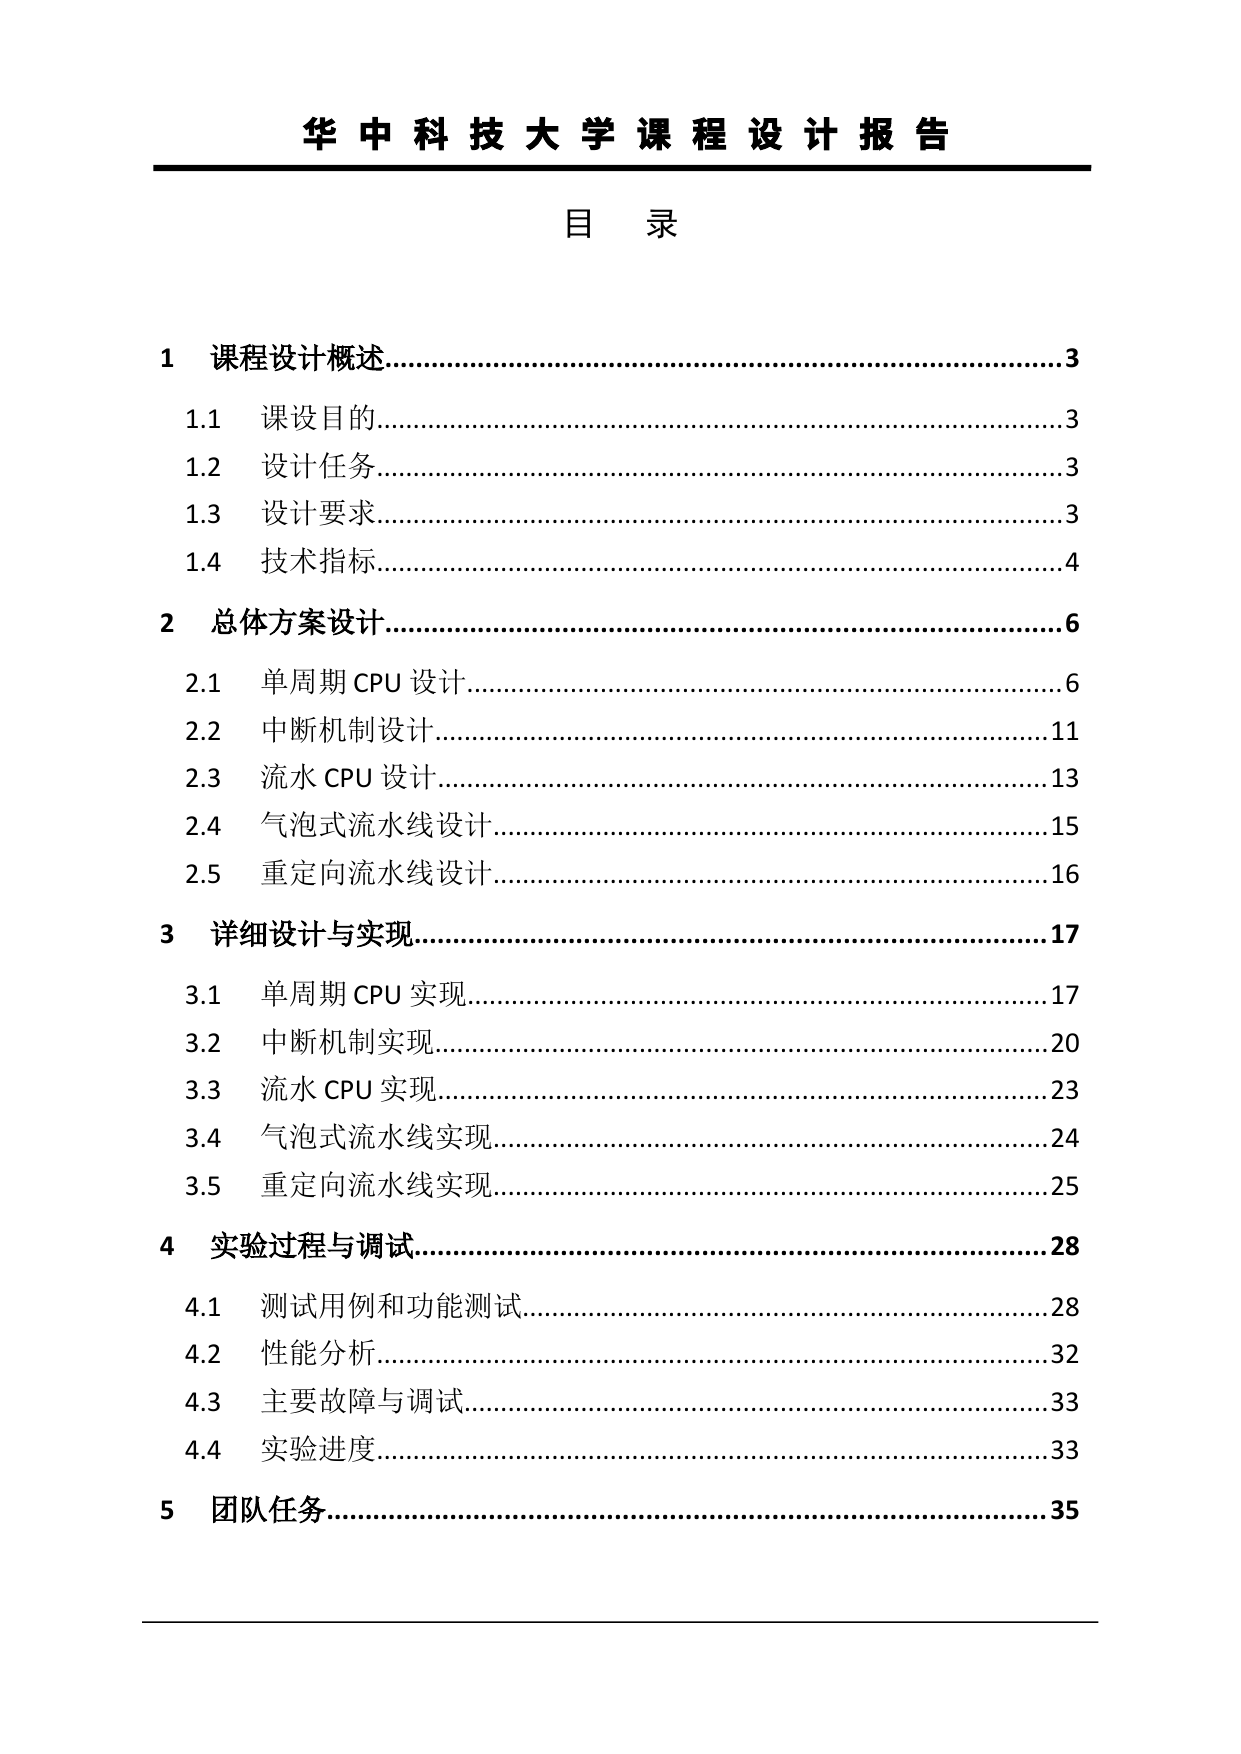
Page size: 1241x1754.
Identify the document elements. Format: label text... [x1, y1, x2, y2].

text 1.2 设计任务 3 [184, 441, 1081, 489]
text 2.4 气泡式流水线设计 15 [184, 801, 1081, 849]
text 4.1 测试用例和功能测试 28 [184, 1281, 1081, 1329]
text 3.1 单周期CPU 实现 17 [184, 969, 1081, 1017]
text 4.3 主要故障与调试 33 [184, 1377, 1081, 1425]
text 3.2 中断机制实现 20 [184, 1017, 1081, 1065]
text 4.2 性能分析 32 [184, 1329, 1081, 1377]
text 1.1 课设目的 3 [184, 394, 1081, 441]
text 目 录 [159, 197, 1081, 245]
text 4 实验过程与调试 28 [159, 1221, 1081, 1269]
text 3.5 重定向流水线实现 25 [184, 1161, 1081, 1209]
text 2.1 单周期CPU设计 6 [184, 658, 1081, 706]
text 5 团队任务 35 [159, 1485, 1081, 1533]
text 1 课程设计概述 3 [159, 333, 1081, 381]
text 2.2 中断机制设计 11 [184, 706, 1081, 753]
text 1.4 技术指标 4 [184, 537, 1081, 585]
text 2 总体方案设计 6 [159, 597, 1081, 645]
text 3 详细设计与实现 17 [159, 909, 1081, 957]
text 1.3 设计要求 3 [184, 489, 1081, 537]
text 2.3 流水CPU设计 13 [184, 753, 1081, 801]
text 3.4 气泡式流水线实现 24 [184, 1113, 1081, 1161]
text 4.4 实验进度 33 [184, 1425, 1081, 1473]
text 3.3 流水CPU实现 23 [184, 1065, 1081, 1113]
text 2.5 重定向流水线设计 16 [184, 849, 1081, 897]
